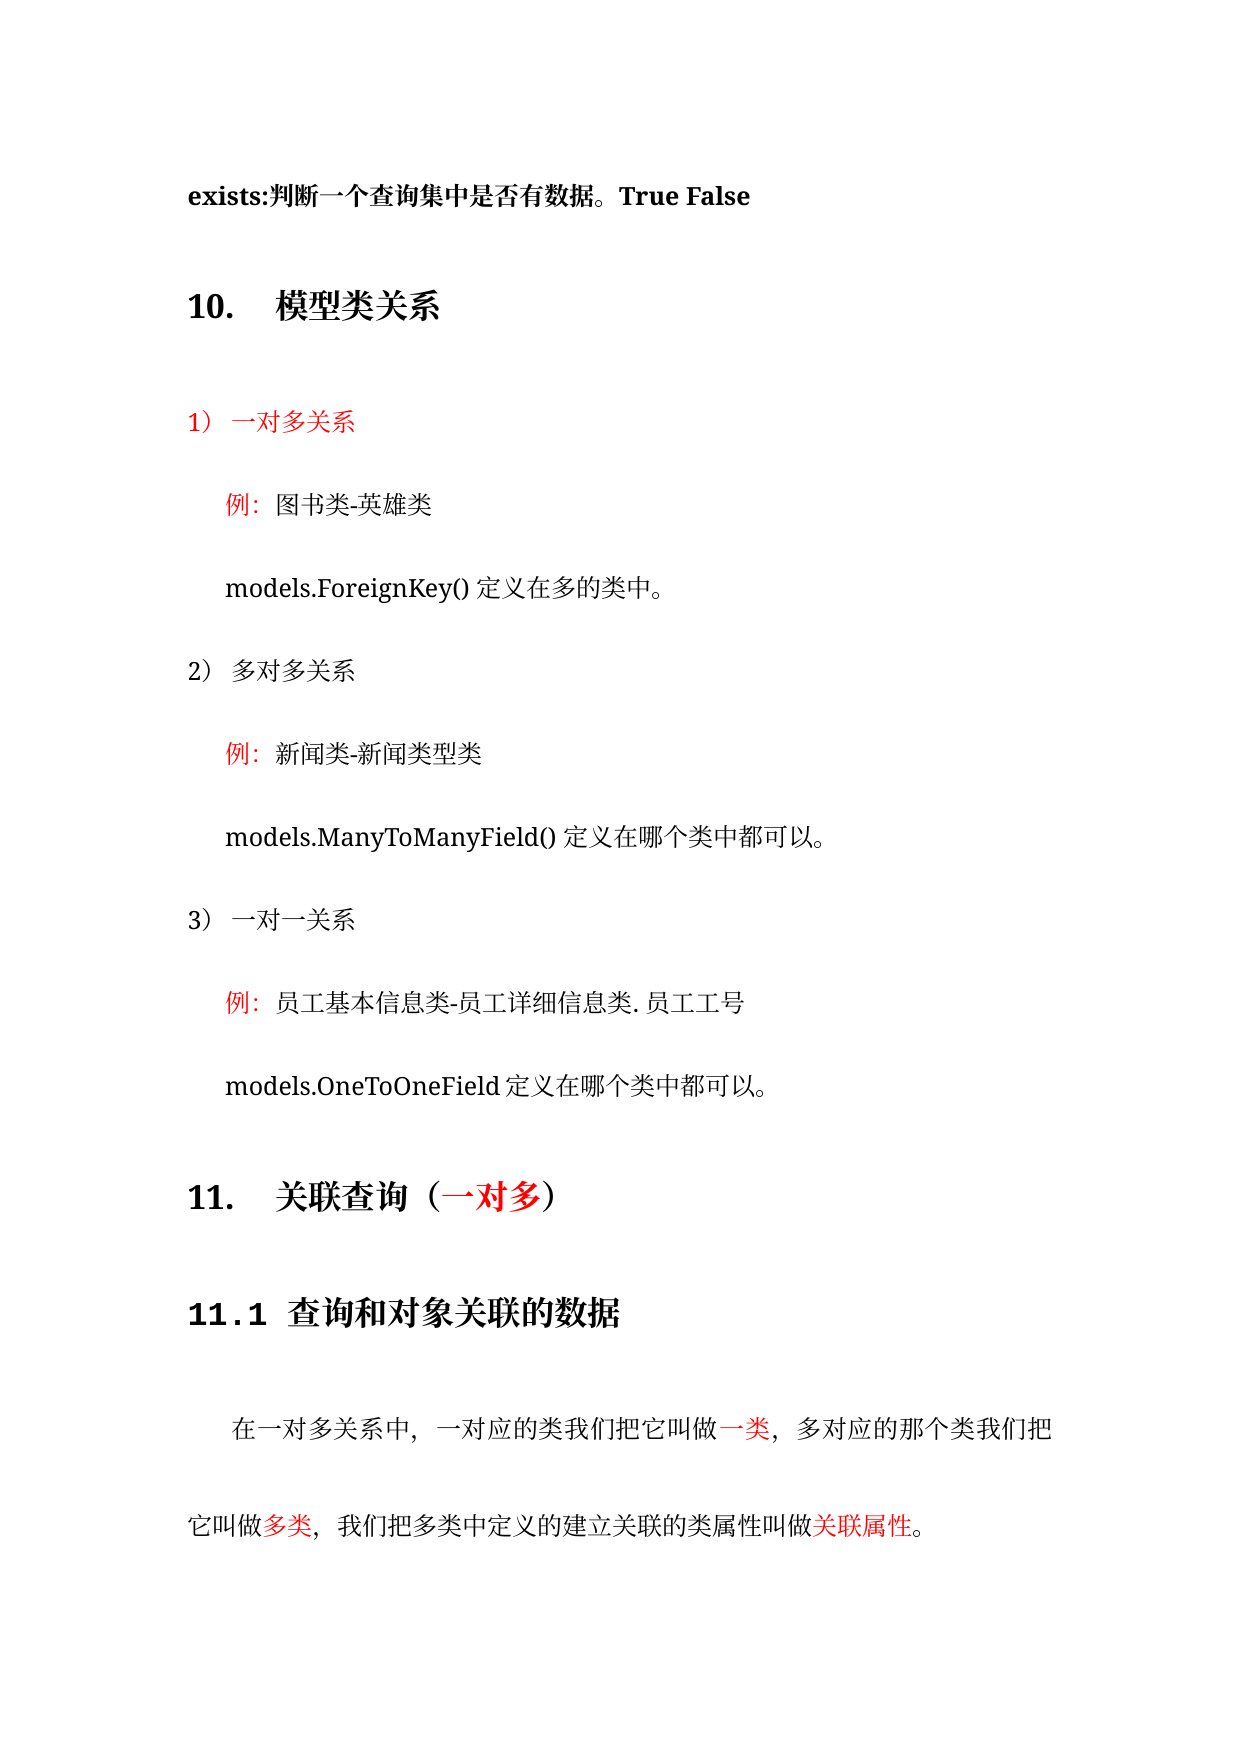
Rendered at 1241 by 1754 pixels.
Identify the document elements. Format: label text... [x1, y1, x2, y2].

list 例：新闻类-新闻类型类 [225, 720, 1053, 785]
text 在一对多关系中，一对应的类我们把它叫做一类，多对应的那个类我们把它叫做多类，我们把多类中定义的建立关联的类属性叫做关联属性。 [187, 1395, 1053, 1557]
subtitle 模型类关系 [187, 272, 1053, 337]
list 例：员工基本信息类-员工详细信息类. 员工工号 [225, 969, 1053, 1034]
list models.ManyToManyField() 定义在哪个类中都可以。 [225, 803, 1053, 868]
list 一对一关系 [187, 886, 1053, 951]
list 多对多关系 [187, 637, 1053, 702]
subtitle 11.1 查询和对象关联的数据 [187, 1279, 1053, 1344]
text exists:判断一个查询集中是否有数据。True False [187, 162, 1053, 227]
list 一对多关系 [187, 388, 1053, 453]
subtitle 关联查询（一对多） [187, 1162, 1053, 1227]
list models.ForeignKey() 定义在多的类中。 [225, 554, 1053, 619]
list 例：图书类-英雄类 [225, 471, 1053, 536]
list models.OneToOneField定义在哪个类中都可以。 [225, 1052, 1053, 1117]
